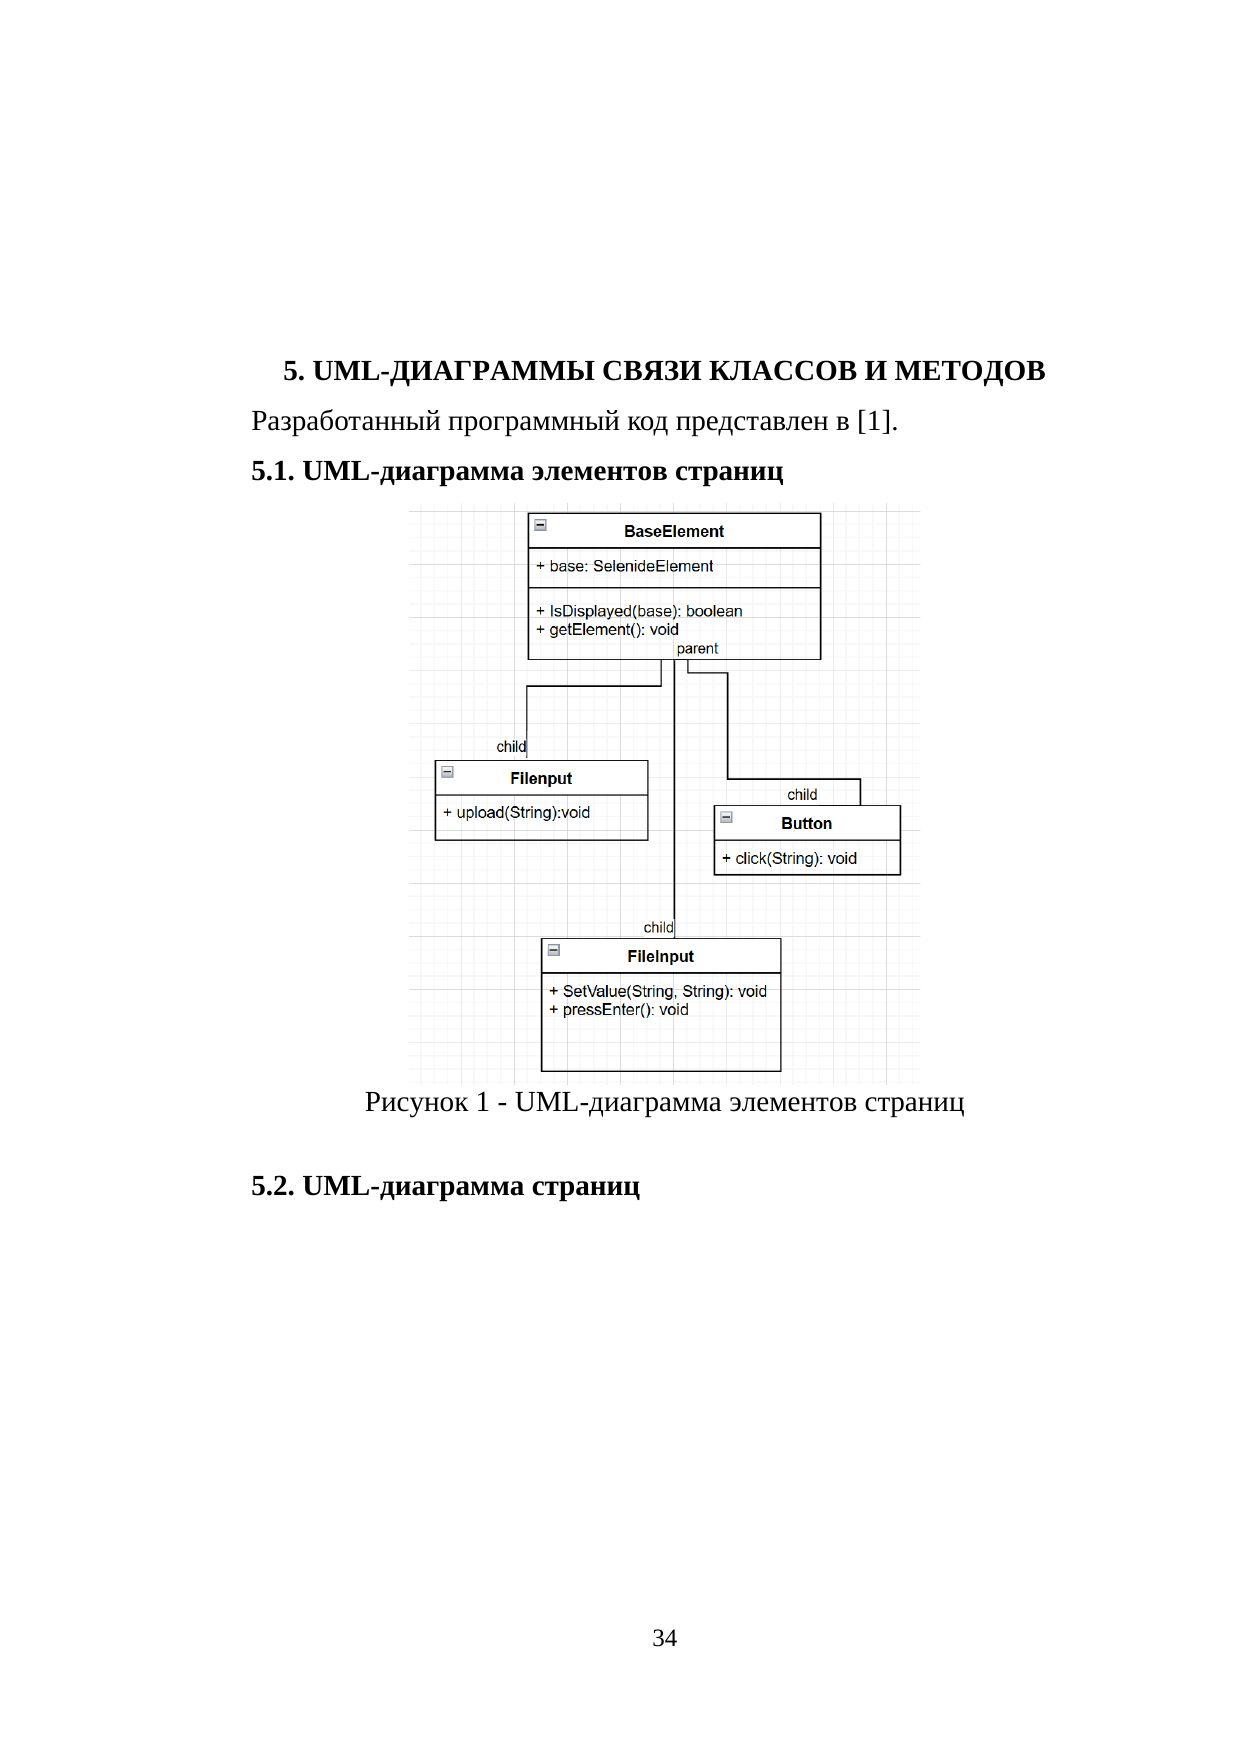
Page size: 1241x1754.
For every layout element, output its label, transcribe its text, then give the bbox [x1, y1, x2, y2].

picture [408, 503, 921, 1085]
text Рисунок 1 - UML-диаграмма элементов страниц [177, 1084, 1152, 1118]
text 5.2. UML-диаграмма страниц [177, 1168, 1152, 1202]
text 5. UML-диаграммы связи классов и методов [177, 353, 1152, 386]
text 5.1. UML-диаграмма элементов страниц [177, 453, 1152, 487]
text Разработанный программный код представлен в [1]. [177, 403, 1152, 437]
